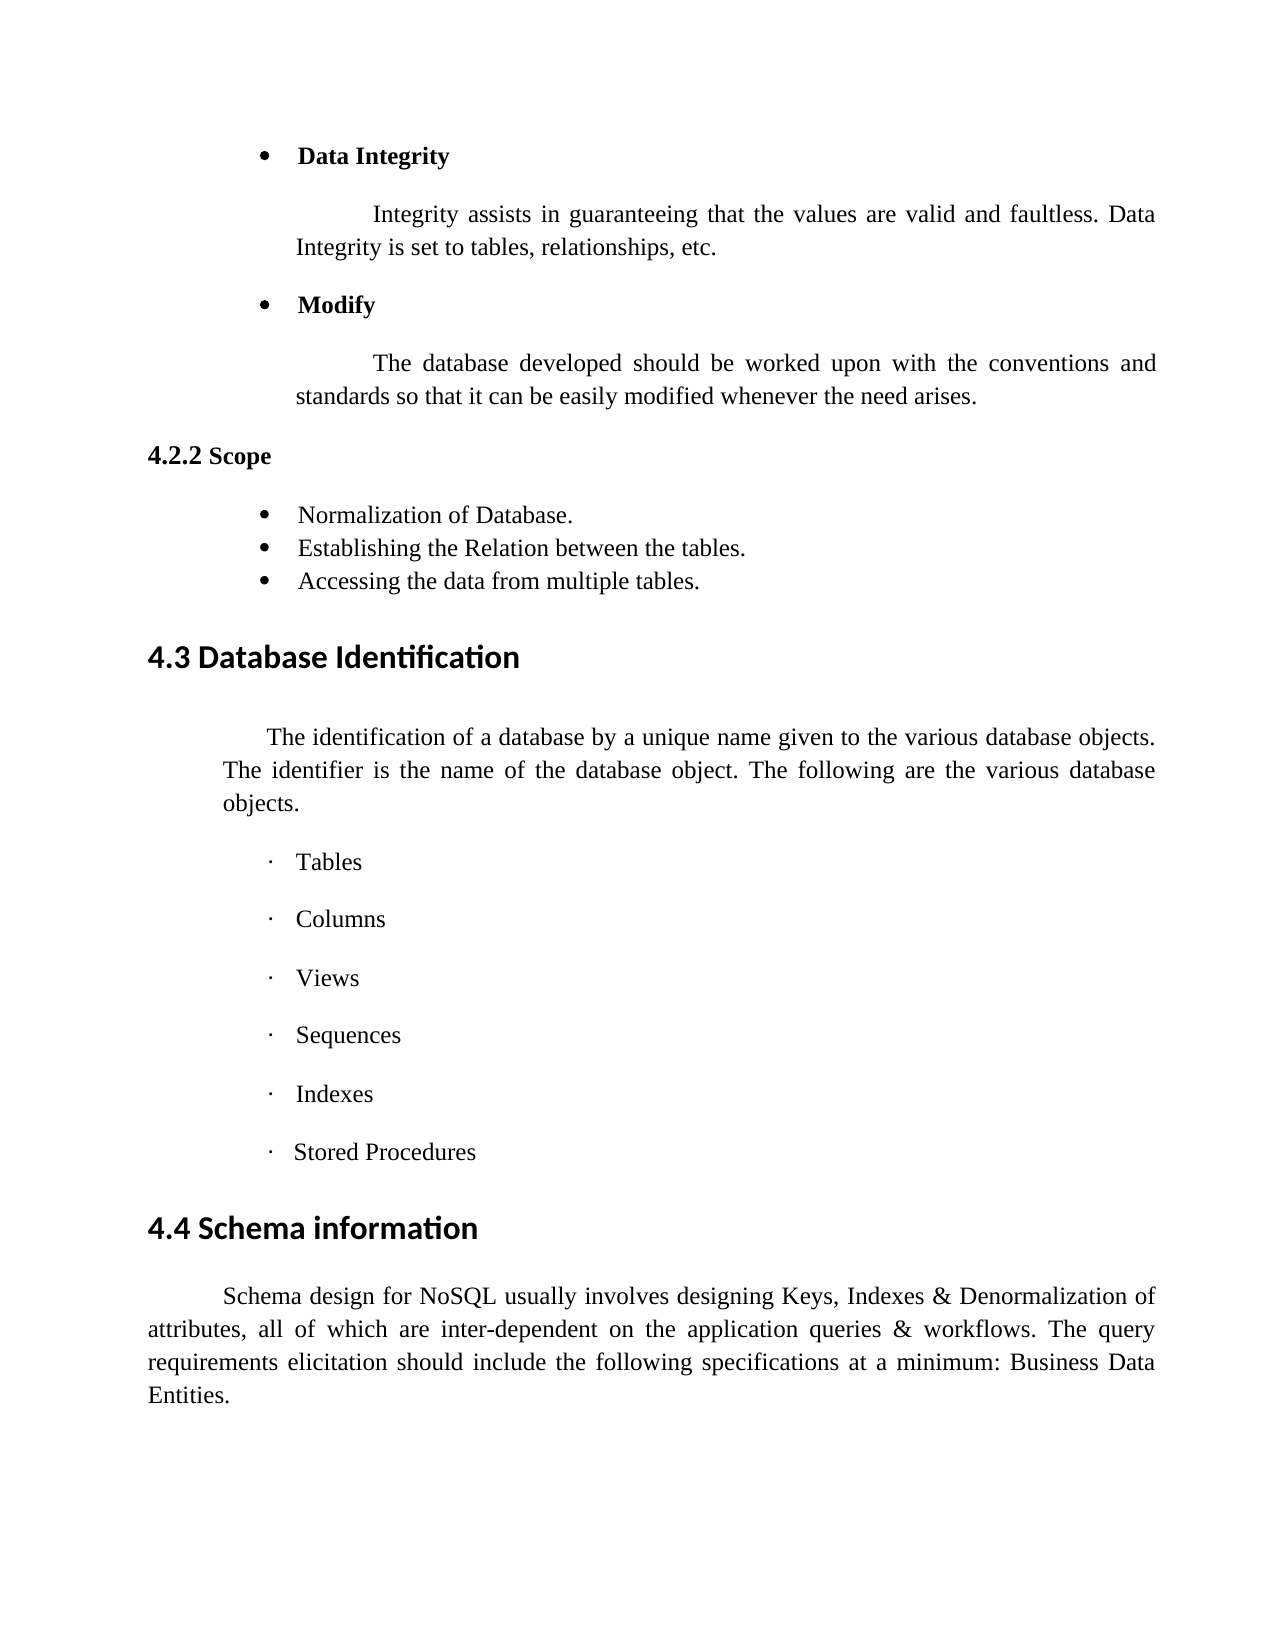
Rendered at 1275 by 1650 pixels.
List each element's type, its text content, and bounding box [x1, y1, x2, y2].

text 4.2.2 Scope [148, 439, 1157, 470]
text The identification of a database by a unique name given to the various database objects. The identifier is the name of the database object. The following are the various database objects. [223, 722, 1157, 817]
subtitle 4.4 Schema information [148, 1207, 1157, 1248]
text · Views [266, 963, 1157, 991]
list Modify [260, 290, 1157, 319]
list Accessing the data from multiple tables. [260, 566, 1157, 595]
text Schema design for NoSQL usually involves designing Keys, Indexes & Denormalization of attributes, all of which are inter-dependent on the application queries & workflows. The query requirements elicitation should include the following specifications at a minimum: Business Data Entities. [148, 1281, 1157, 1408]
text · Sequences [266, 1021, 1157, 1049]
list Normalization of Database. [260, 500, 1157, 529]
text The database developed should be worked upon with the conventions and standards so that it can be easily modified whenever the need arises. [296, 348, 1157, 410]
text · Columns [266, 904, 1157, 933]
text · Indexes [266, 1079, 1157, 1107]
list Establishing the Relation between the tables. [260, 533, 1157, 562]
text · Tables [266, 847, 1157, 875]
subtitle 4.3 Database Identification [148, 636, 1157, 677]
text Integrity assists in guaranteeing that the values are valid and faultless. Data Integrity is set to tables, relationships, etc. [296, 199, 1157, 261]
list Data Integrity [260, 141, 1157, 170]
text · Stored Procedures [266, 1137, 1157, 1165]
